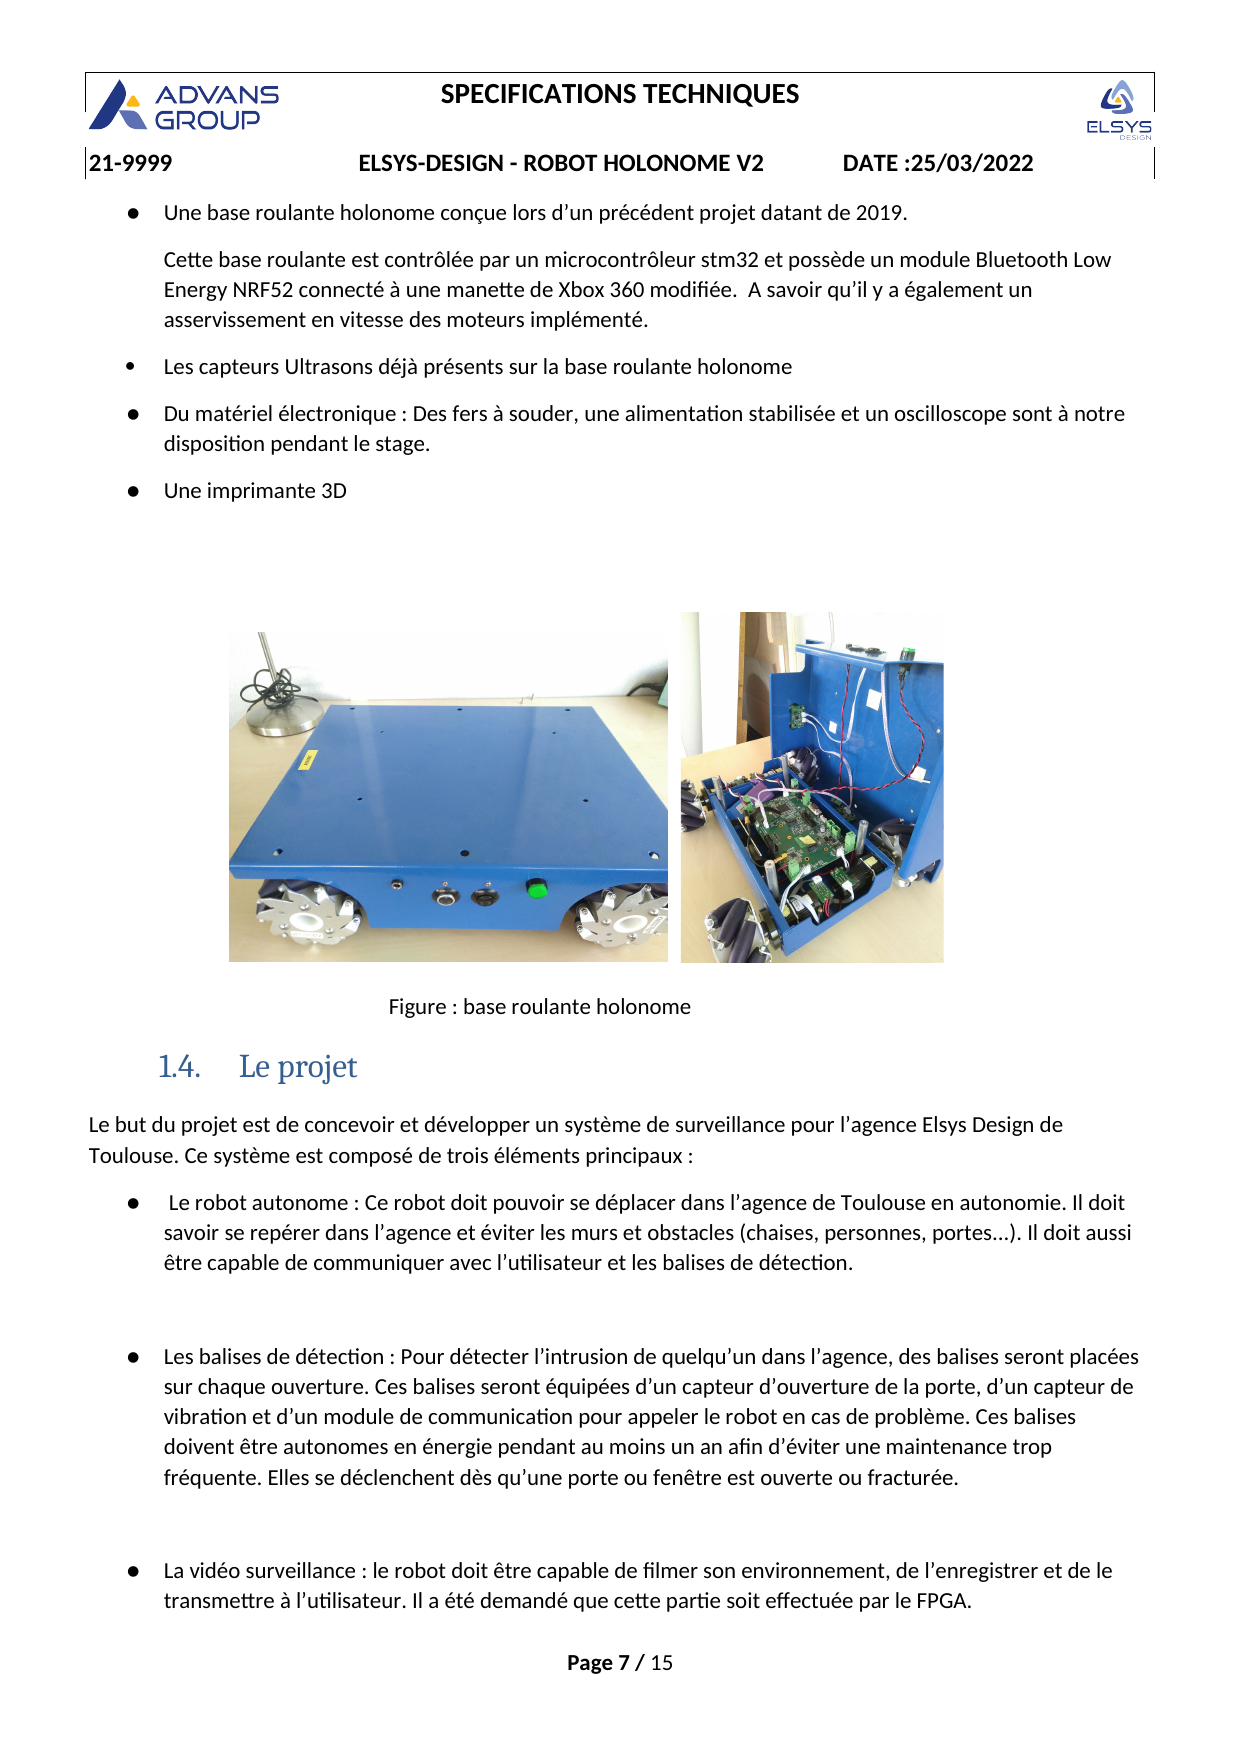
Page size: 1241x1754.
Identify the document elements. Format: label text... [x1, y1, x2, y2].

list Les balises de détection : Pour détecter l’intrusion de quelqu’un dans l’agence, des balises seront placées sur chaque ouverture. Ces balises seront équipées d’un capteur d’ouverture de la porte, d’un capteur de vibration et d’un module de communication pour appeler le robot en cas de problème. Ces balises doivent être autonomes en énergie pendant au moins un an afin d’éviter une maintenance trop fréquente. Elles se déclenchent dès qu’une porte ou fenêtre est ouverte ou fracturée. [126, 1342, 1152, 1491]
list Les capteurs Ultrasons déjà présents sur la base roulante holonome [126, 352, 1152, 380]
list Du matériel électronique : Des fers à souder, une alimentation stabilisée et un oscilloscope sont à notre disposition pendant le stage. [126, 399, 1152, 457]
list Une base roulante holonome conçue lors d’un précédent projet datant de 2019. [126, 198, 1152, 226]
picture [1087, 80, 1152, 140]
text Figure : base roulante holonome [163, 992, 1152, 1020]
picture [229, 632, 668, 962]
list Une imprimante 3D [126, 476, 1152, 504]
text Cette base roulante est contrôlée par un microcontrôleur stm32 et possède un module Bluetooth Low Energy NRF52 connecté à une manette de Xbox 360 modifiée. A savoir qu’il y a également un asservissement en vitesse des moteurs implémenté. [163, 245, 1152, 333]
picture [88, 79, 279, 130]
list Le robot autonome : Ce robot doit pouvoir se déplacer dans l’agence de Toulouse en autonomie. Il doit savoir se repérer dans l’agence et éviter les murs et obstacles (chaises, personnes, portes...). Il doit aussi être capable de communiquer avec l’utilisateur et les balises de détection. [126, 1188, 1152, 1276]
list La vidéo surveillance : le robot doit être capable de filmer son environnement, de l’enregistrer et de le transmettre à l’utilisateur. Il a été demandé que cette partie soit effectuée par le FPGA. [126, 1556, 1152, 1614]
subtitle Le projet [201, 1047, 1152, 1086]
text Le but du projet est de concevoir et développer un système de surveillance pour l’agence Elsys Design de Toulouse. Ce système est composé de trois éléments principaux : [88, 1111, 1152, 1169]
picture [680, 612, 944, 963]
